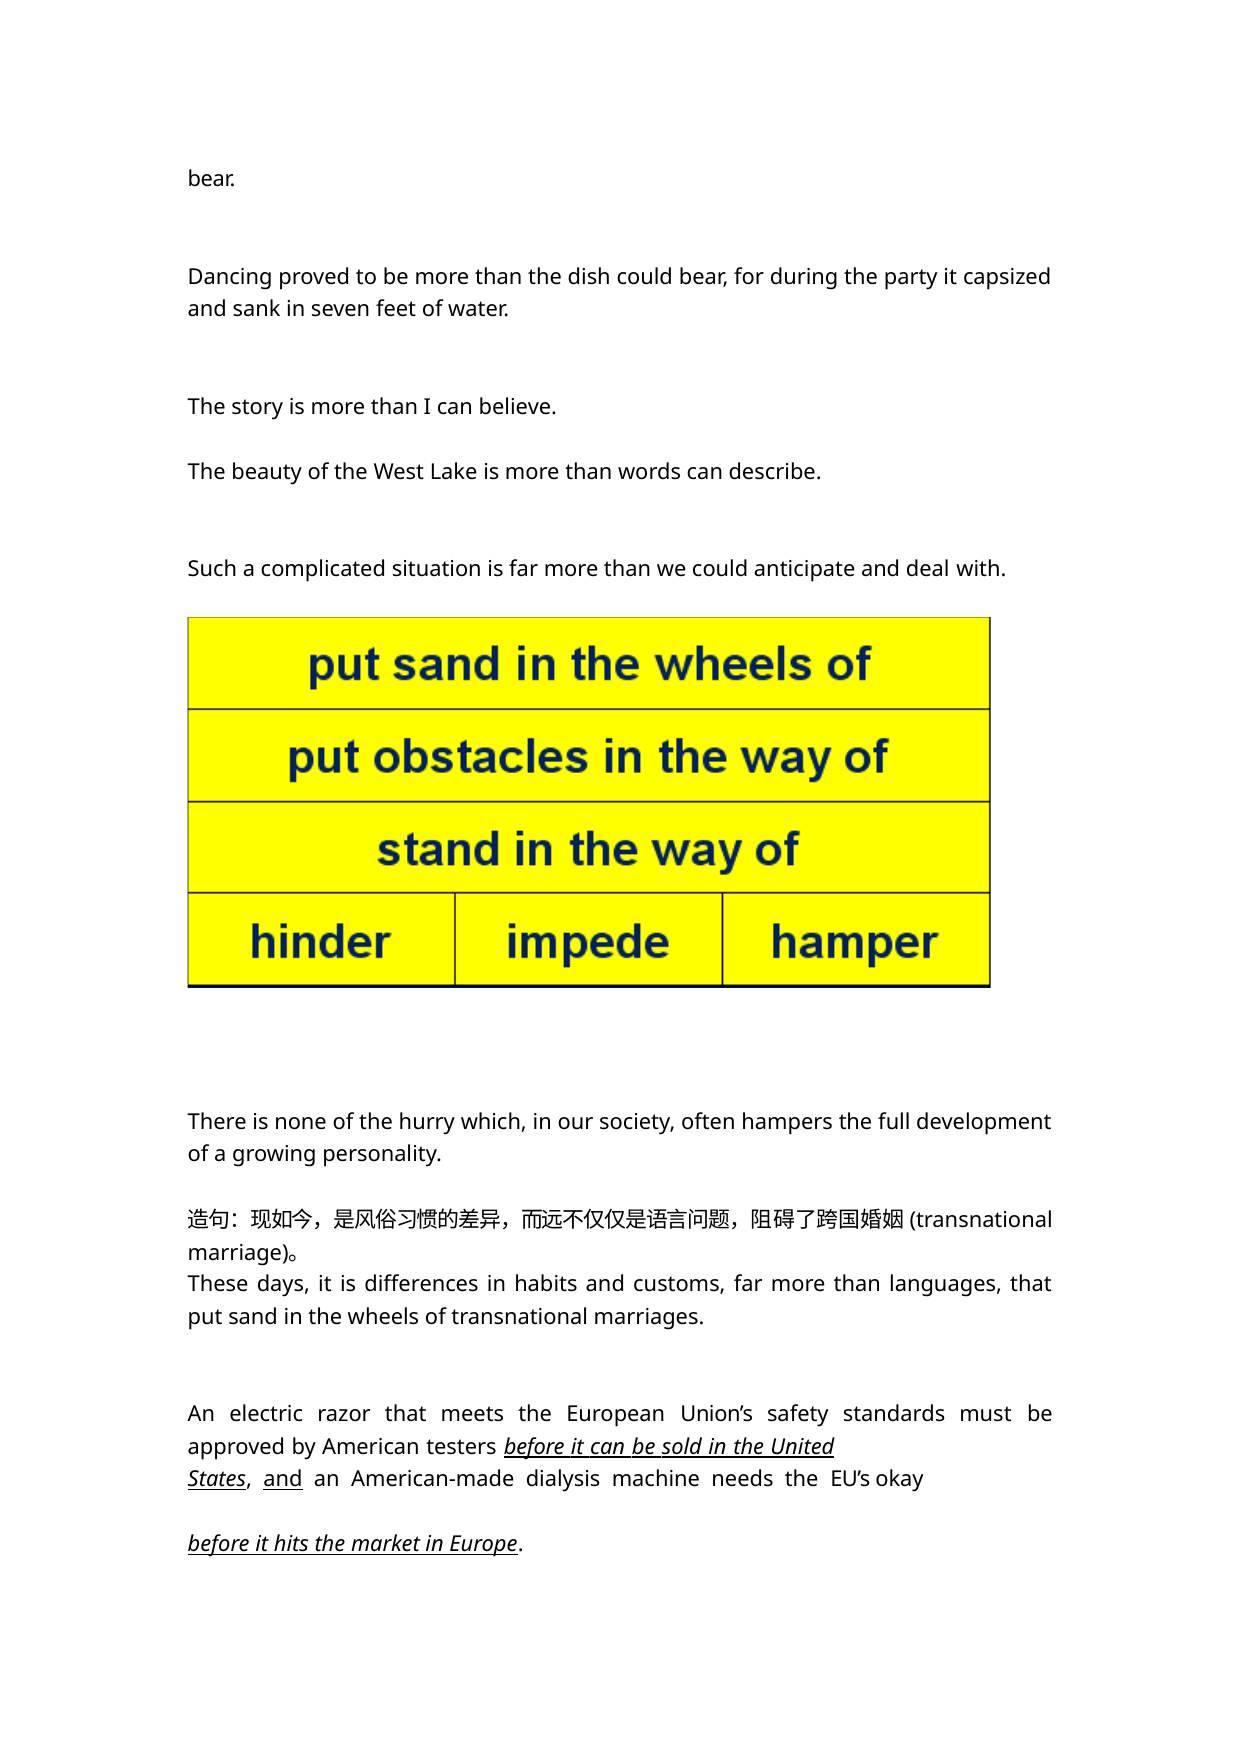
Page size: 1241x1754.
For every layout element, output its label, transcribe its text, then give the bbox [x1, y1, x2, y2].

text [187, 162, 1053, 194]
text An electric razor that meets the European Union’s safety standards must be approved by American testers before it can be sold in the United [187, 1397, 1053, 1462]
text The story is more than I can believe. [187, 389, 1053, 422]
text Dancing proved to be more than the dish could bear, for during the party it capsized and sank in seven feet of water. [187, 259, 1053, 324]
text Such a complicated situation is far more than we could anticipate and deal with. [187, 552, 1053, 584]
text States, and an American-made dialysis machine needs the EU’s okay [187, 1462, 1053, 1494]
text before it hits the market in Europe. [187, 1527, 1053, 1559]
text 造句：现如今，是风俗习惯的差异，而远不仅仅是语言问题，阻碍了跨国婚姻 (transnational marriage)。 [187, 1202, 1053, 1267]
picture [187, 617, 991, 988]
text These days, it is differences in habits and customs, far more than languages, that put sand in the wheels of transnational marriages. [187, 1267, 1053, 1332]
text There is none of the hurry which, in our society, often hampers the full development of a growing personality. [187, 1104, 1053, 1169]
text The beauty of the West Lake is more than words can describe. [187, 454, 1053, 487]
